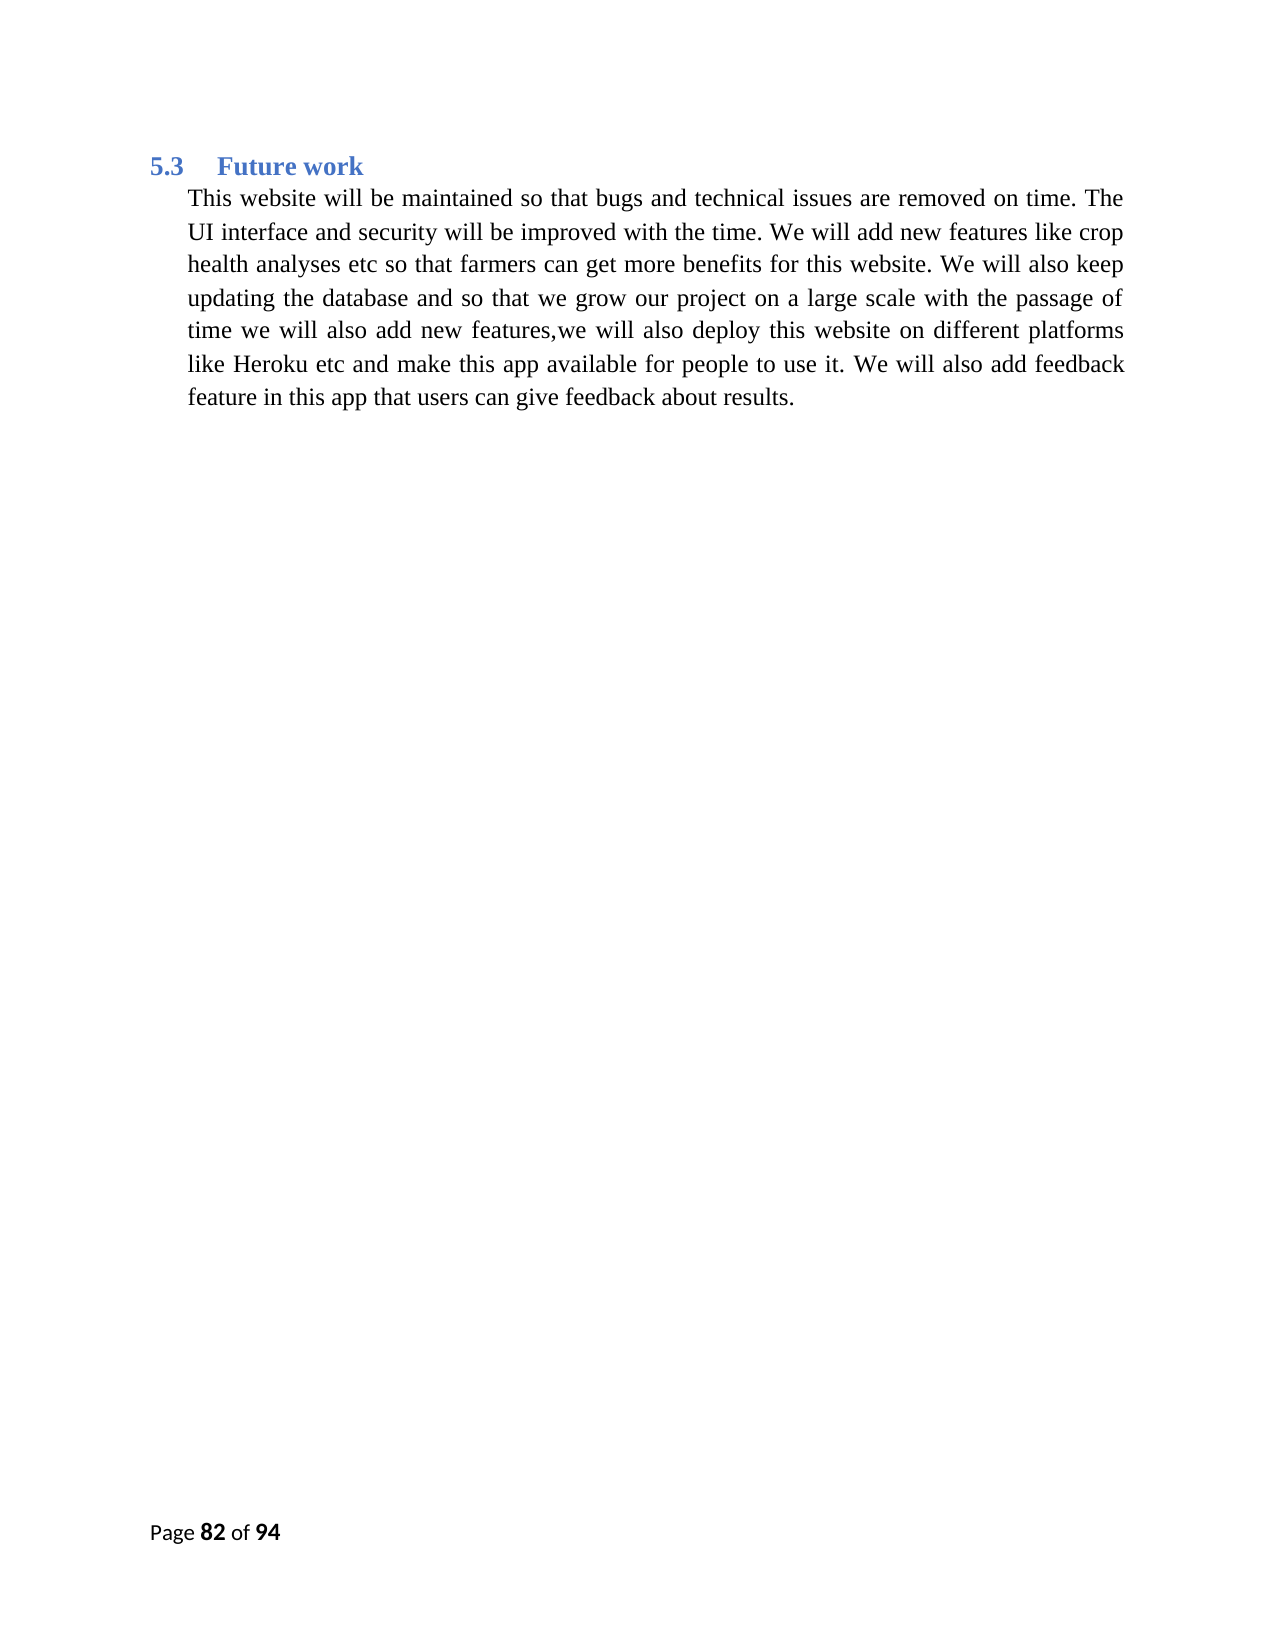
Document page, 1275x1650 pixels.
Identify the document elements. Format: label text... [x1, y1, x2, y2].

text This website will be maintained so that bugs and technical issues are removed on time. The UI interface and security will be improved with the time. We will add new features like crop health analyses etc so that farmers can get more benefits for this website. We will also keep updating the database and so that we grow our project on a large scale with the passage of time we will also add new features,we will also deploy this website on different platforms like Heroku etc and make this app available for people to use it. We will also add feedback feature in this app that users can give feedback about results. [187, 183, 1125, 410]
subtitle Future work [150, 150, 1125, 181]
